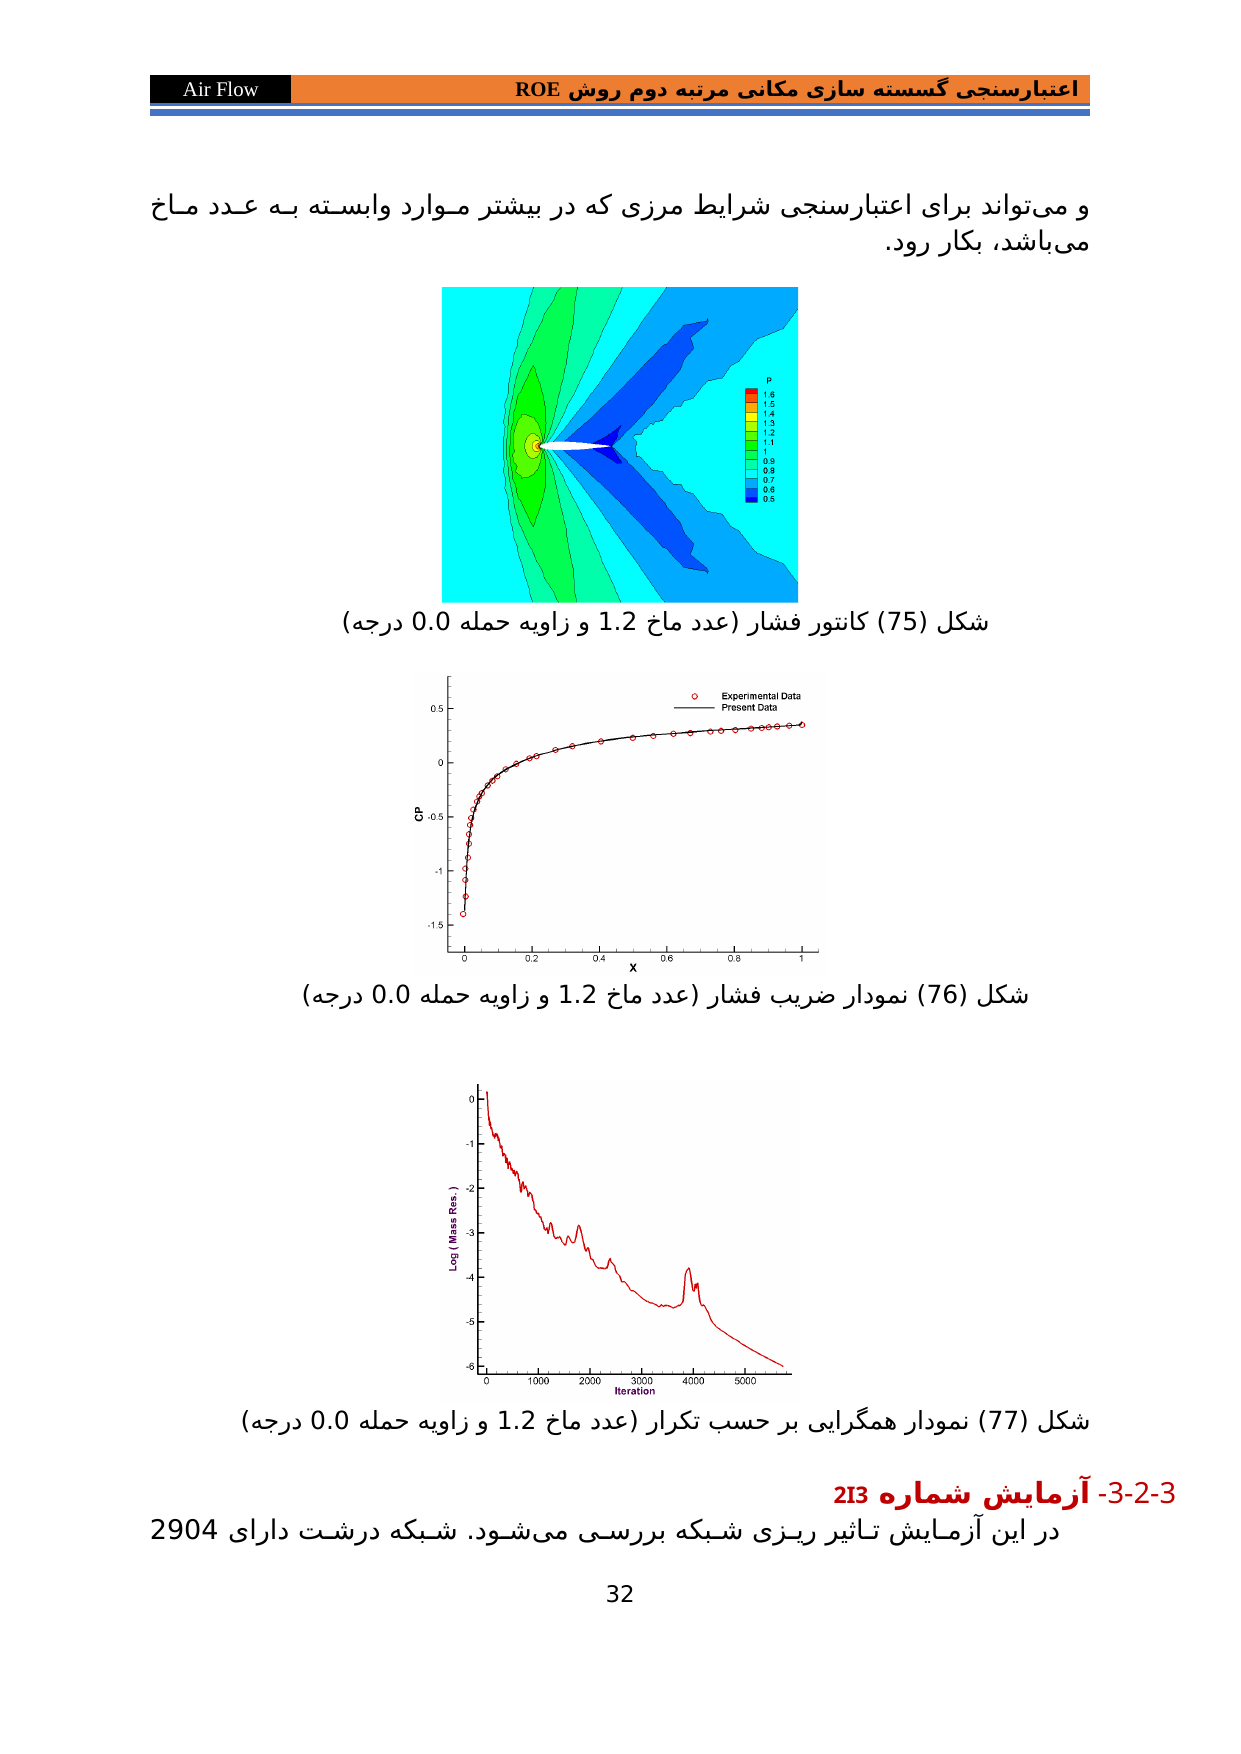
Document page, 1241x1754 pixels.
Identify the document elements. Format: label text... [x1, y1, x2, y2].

text نمودار ضریب فشار (عدد ماخ 1.2 و زاویه حمله 0.0 درجه) [150, 980, 1060, 1009]
subtitle آزمایش شماره 2I3 [150, 1473, 1090, 1512]
text نمودار همگرایی بر حسب تکرار (عدد ماخ 1.2 و زاویه حمله 0.0 درجه) [150, 1406, 1060, 1435]
text کانتور فشار (عدد ماخ 1.2 و زاویه حمله 0.0 درجه) [150, 607, 1060, 636]
picture [413, 673, 827, 976]
picture [438, 1079, 802, 1402]
picture [634, 310, 799, 582]
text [150, 1514, 1090, 1546]
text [150, 189, 1090, 257]
picture [441, 286, 707, 603]
